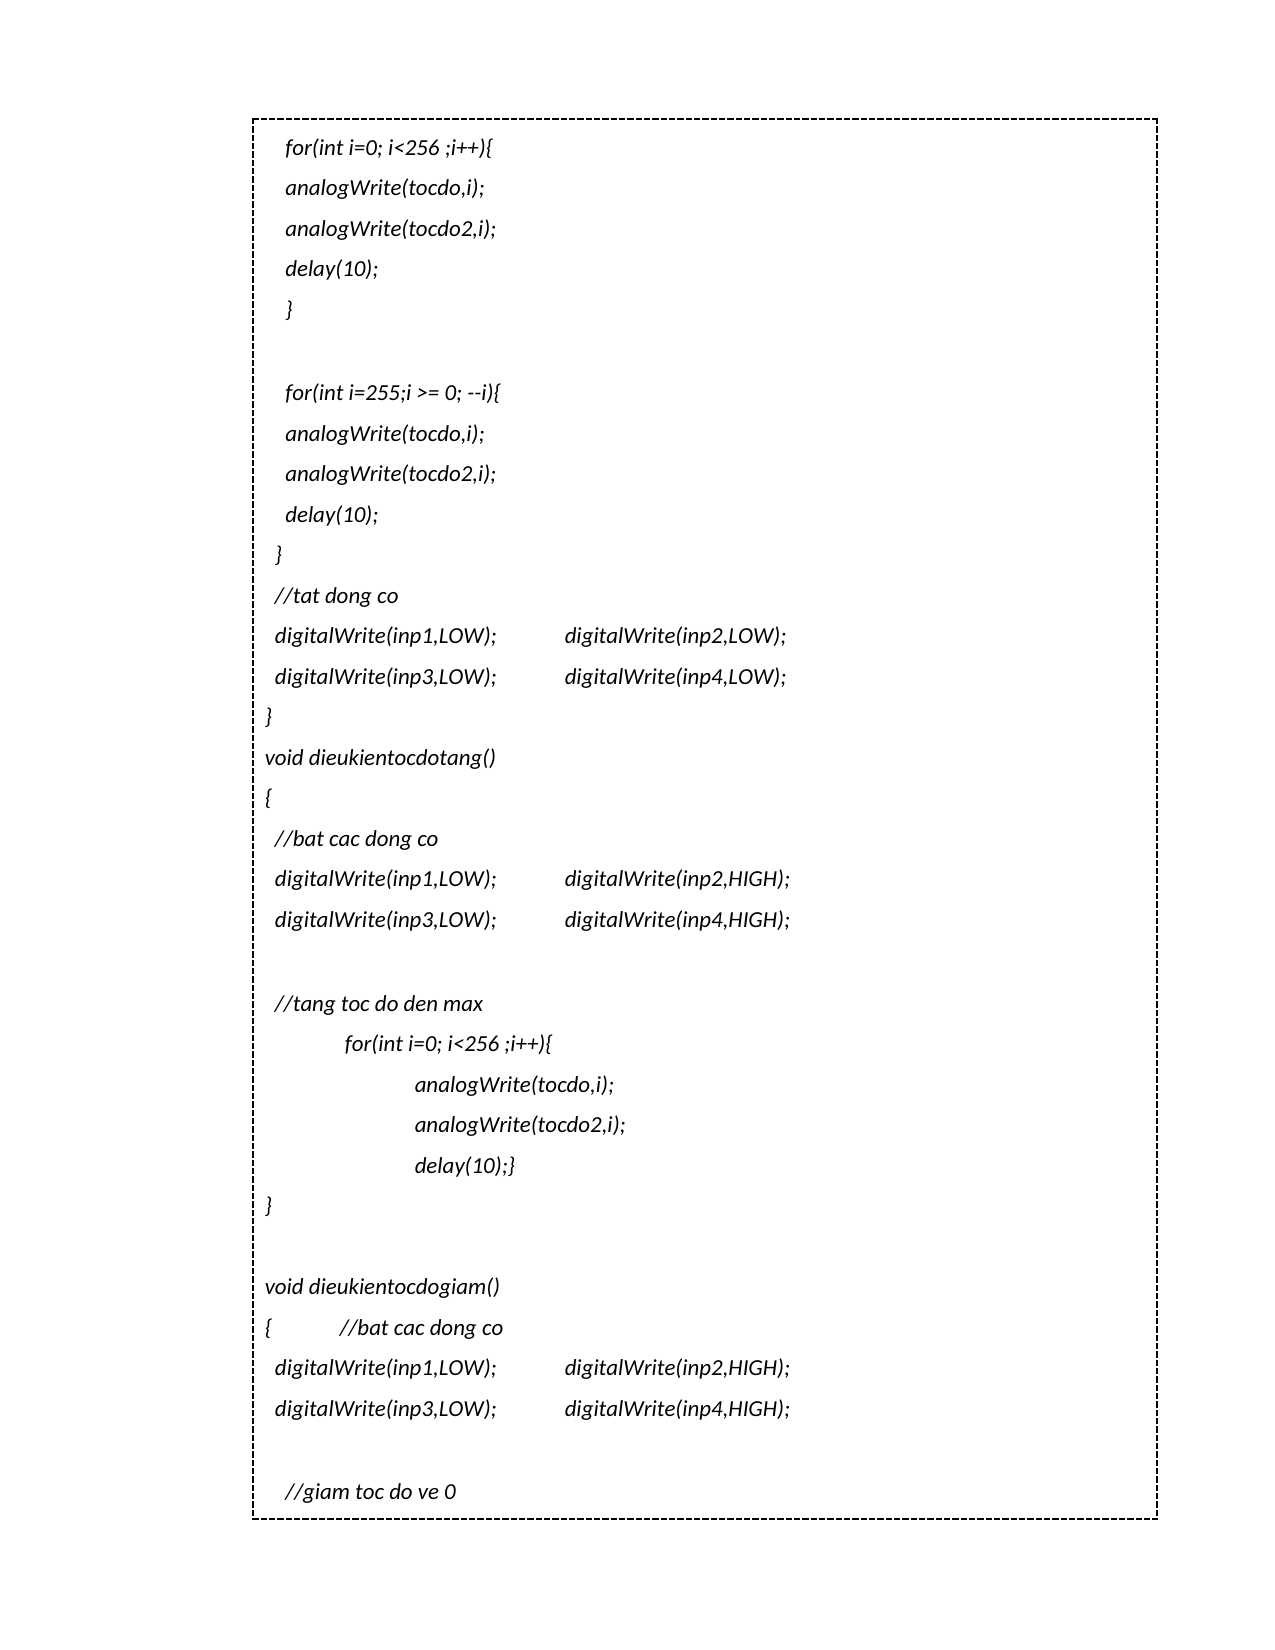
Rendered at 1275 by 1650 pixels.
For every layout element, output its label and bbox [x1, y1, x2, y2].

table_header [253, 118, 1157, 1518]
